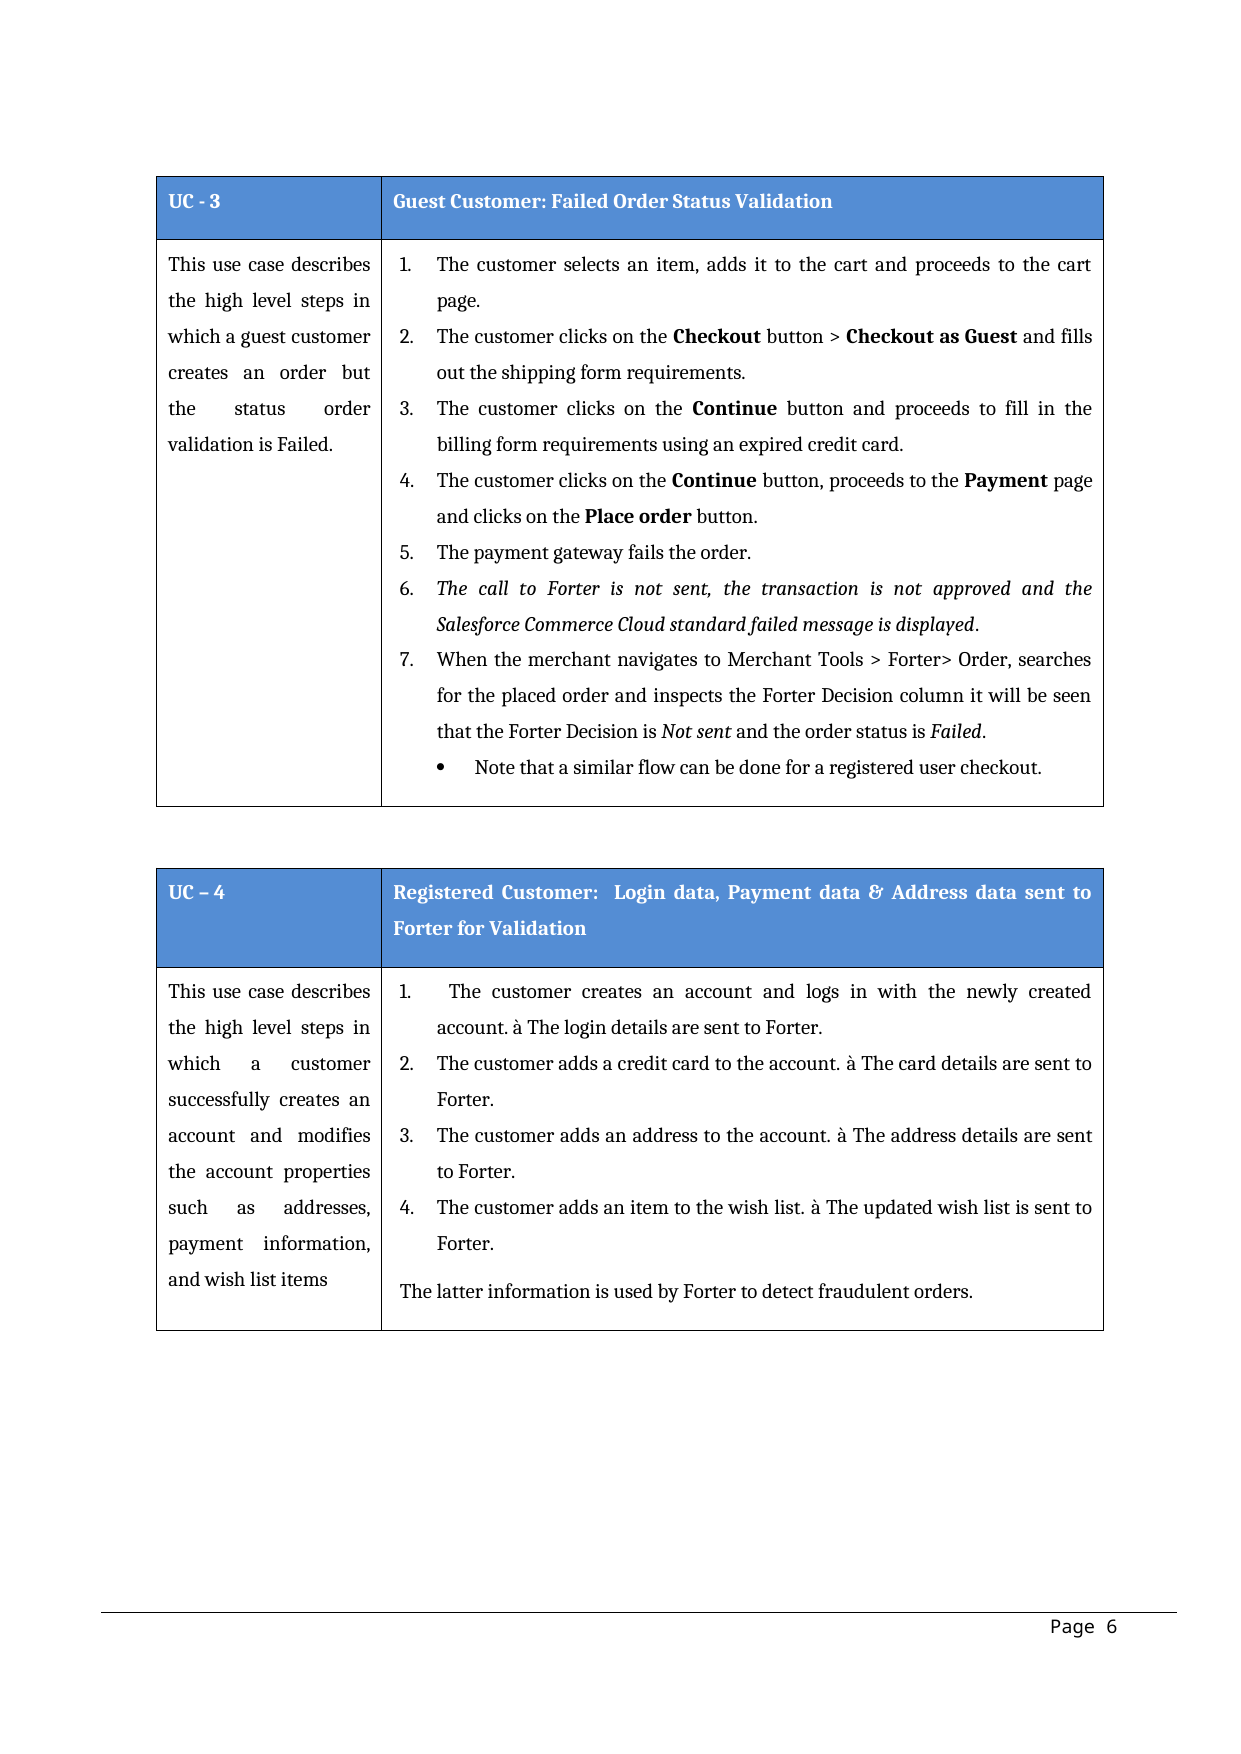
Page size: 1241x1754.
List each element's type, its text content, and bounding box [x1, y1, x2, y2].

table_header UC – 4 [157, 869, 381, 967]
table_cell The customer creates an account and logs in with the newly created account. à The login details are sent to Forter. The customer adds a credit card to the account. à The card details are sent to Forter. The customer adds an address to the account. à The address details are sent to Forter. The customer adds an item to the wish list. à The updated wish list is sent to Forter. The latter information is used by Forter to detect fraudulent orders. [382, 968, 1103, 1330]
table_cell This use case describes the high level steps in which a guest customer creates an order but the status order validation is Failed. [157, 240, 381, 806]
table_header Registered Customer: Login data, Payment data & Address data sent to Forter for Validation [382, 869, 1103, 967]
table_cell The customer selects an item, adds it to the cart and proceeds to the cart page. The customer clicks on the Checkout button > Checkout as Guest and fills out the shipping form requirements. The customer clicks on the Continue button and proceeds to fill in the billing form requirements using an expired credit card. The customer clicks on the Continue button, proceeds to the Payment page and clicks on the Place order button. The payment gateway fails the order. The call to Forter is not sent, the transaction is not approved and the Salesforce Commerce Cloud standard failed message is displayed. When the merchant navigates to Merchant Tools > Forter> Order, searches for the placed order and inspects the Forter Decision column it will be seen that the Forter Decision is Not sent and the order status is Failed. Note that a similar flow can be done for a registered user checkout. [382, 240, 1103, 806]
table_cell This use case describes the high level steps in which a customer successfully creates an account and modifies the account properties such as addresses, payment information, and wish list items [157, 968, 381, 1330]
table_header Guest Customer: Failed Order Status Validation [382, 177, 1103, 239]
table_header UC - 3 [157, 177, 381, 239]
